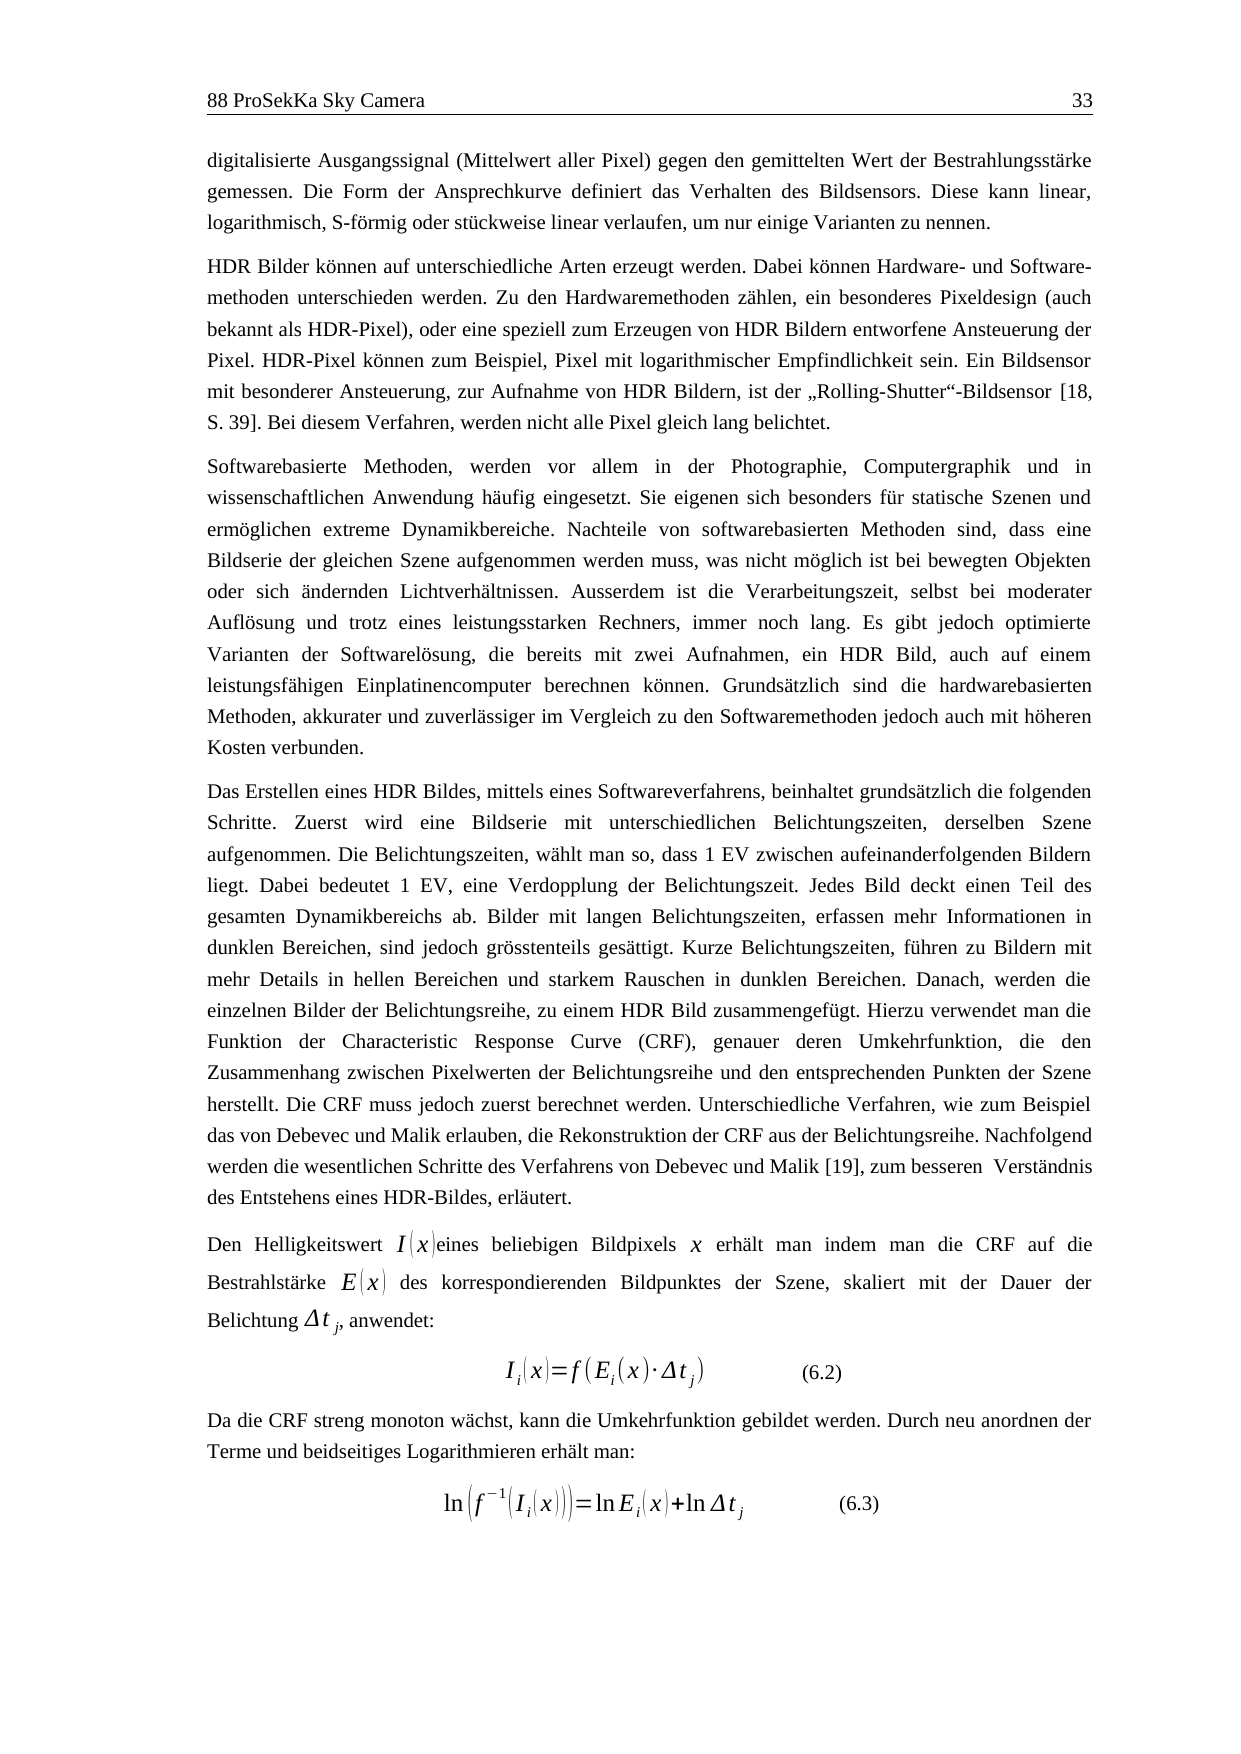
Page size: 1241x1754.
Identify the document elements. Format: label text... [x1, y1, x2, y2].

text Den Helligkeitswert eines beliebigen Bildpixels erhält man indem man die CRF auf die Bestrahlstärke des korrespondierenden Bildpunktes der Szene, skaliert mit der Dauer der Belichtung , anwendet: [207, 1229, 1093, 1336]
text Das Erstellen eines HDR Bildes, mittels eines Softwareverfahrens, beinhaltet grundsätzlich die folgenden Schritte. Zuerst wird eine Bildserie mit unterschiedlichen Belichtungszeiten, derselben Szene aufgenommen. Die Belichtungszeiten, wählt man so, dass 1 EV zwischen aufeinanderfolgenden Bildern liegt. Dabei bedeutet 1 EV, eine Verdopplung der Belichtungszeit. Jedes Bild deckt einen Teil des gesamten Dynamikbereichs ab. Bilder mit langen Belichtungszeiten, erfassen mehr Informationen in dunklen Bereichen, sind jedoch grösstenteils gesättigt. Kurze Belichtungszeiten, führen zu Bildern mit mehr Details in hellen Bereichen und starkem Rauschen in dunklen Bereichen. Danach, werden die einzelnen Bilder der Belichtungsreihe, zu einem HDR Bild zusammengefügt. Hierzu verwendet man die Funktion der Characteristic Response Curve (CRF), genauer deren Umkehrfunktion, die den Zusammenhang zwischen Pixelwerten der Belichtungsreihe und den entsprechenden Punkten der Szene herstellt. Die CRF muss jedoch zuerst berechnet werden. Unterschiedliche Verfahren, wie zum Beispiel das von Debevec und Malik erlauben, die Rekonstruktion der CRF aus der Belichtungsreihe. Nachfolgend werden die wesentlichen Schritte des Verfahrens von Debevec und Malik [19], zum besseren Verständnis des Entstehens eines HDR-Bildes, erläutert. [207, 779, 1093, 1209]
text Da die CRF streng monoton wächst, kann die Umkehrfunktion gebildet werden. Durch neu anordnen der Terme und beidseitiges Logarithmieren erhält man: [207, 1408, 1093, 1463]
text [207, 148, 1093, 234]
text HDR Bilder können auf unterschiedliche Arten erzeugt werden. Dabei können Hardware- und Software- methoden unterschieden werden. Zu den Hardwaremethoden zählen, ein besonderes Pixeldesign (auch bekannt als HDR-Pixel), oder eine speziell zum Erzeugen von HDR Bildern entworfene Ansteuerung der Pixel. HDR-Pixel können zum Beispiel, Pixel mit logarithmischer Empfindlichkeit sein. Ein Bildsensor mit besonderer Ansteuerung, zur Aufnahme von HDR Bildern, ist der „Rolling-Shutter“-Bildsensor [18, S. 39]. Bei diesem Verfahren, werden nicht alle Pixel gleich lang belichtet. [207, 254, 1093, 434]
text Softwarebasierte Methoden, werden vor allem in der Photographie, Computergraphik und in wissenschaftlichen Anwendung häufig eingesetzt. Sie eigenen sich besonders für statische Szenen und ermöglichen extreme Dynamikbereiche. Nachteile von softwarebasierten Methoden sind, dass eine Bildserie der gleichen Szene aufgenommen werden muss, was nicht möglich ist bei bewegten Objekten oder sich ändernden Lichtverhältnissen. Ausserdem ist die Verarbeitungszeit, selbst bei moderater Auflösung und trotz eines leistungsstarken Rechners, immer noch lang. Es gibt jedoch optimierte Varianten der Softwarelösung, die bereits mit zwei Aufnahmen, ein HDR Bild, auch auf einem leistungsfähigen Einplatinencomputer berechnen können. Grundsätzlich sind die hardwarebasierten Methoden, akkurater und zuverlässiger im Vergleich zu den Softwaremethoden jedoch auch mit höheren Kosten verbunden. [207, 454, 1093, 759]
